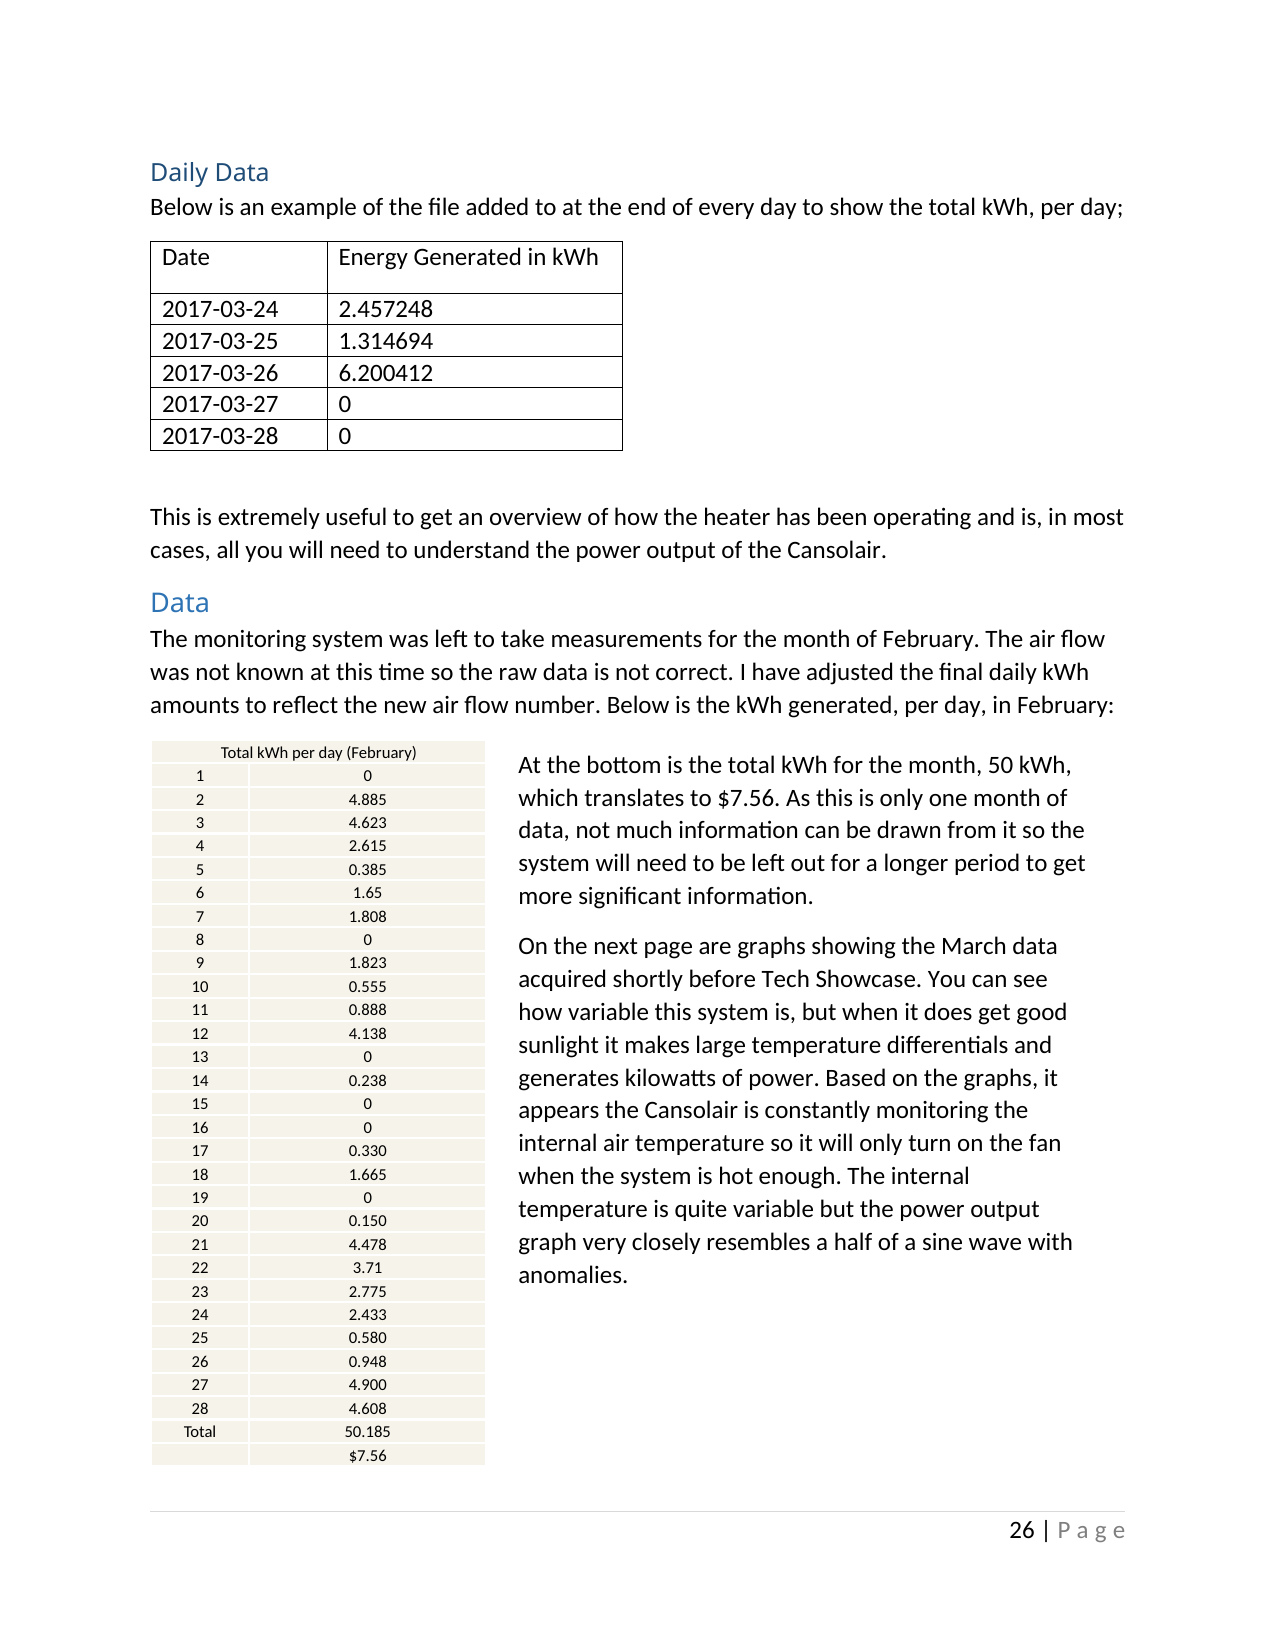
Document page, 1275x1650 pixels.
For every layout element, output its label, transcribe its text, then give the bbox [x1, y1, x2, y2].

table_cell 27 [152, 1374, 248, 1395]
text Below is an example of the file added to at the end of every day to show the total kWh, per day; [150, 191, 1125, 221]
table_header Energy Generated in kWh [328, 242, 622, 293]
table_cell 26 [152, 1350, 248, 1372]
table_cell 4.885 [250, 788, 485, 809]
table_cell 2.615 [250, 835, 485, 856]
table_cell 0.555 [250, 975, 485, 997]
table_cell 18 [152, 1163, 248, 1184]
table_cell [152, 1444, 248, 1465]
table_cell 4 [152, 835, 248, 856]
table_cell 15 [152, 1093, 248, 1114]
table_cell 28 [152, 1397, 248, 1418]
table_cell 12 [152, 1022, 248, 1043]
table_cell 2017-03-24 [151, 294, 327, 324]
table_cell 9 [152, 952, 248, 973]
table_cell 6 [152, 881, 248, 903]
table_cell 2017-03-26 [151, 357, 327, 387]
table_header Date [151, 242, 327, 293]
table_cell 4.900 [250, 1374, 485, 1395]
table_header Total kWh per day (February) [152, 741, 485, 762]
table_cell 0 [250, 1116, 485, 1137]
table_cell 20 [152, 1210, 248, 1231]
table_cell 0.385 [250, 858, 485, 879]
table_cell 50.185 [250, 1421, 485, 1442]
table_cell 0.580 [250, 1327, 485, 1348]
table_cell 14 [152, 1069, 248, 1090]
table_cell 24 [152, 1303, 248, 1325]
text This is extremely useful to get an overview of how the heater has been operating and is, in most cases, all you will need to understand the power output of the Cansolair. [150, 501, 1125, 564]
table_cell 0.888 [250, 999, 485, 1020]
subtitle Daily Data [150, 154, 1125, 188]
table_cell 7 [152, 905, 248, 926]
table_cell 3.71 [250, 1256, 485, 1278]
table_cell 0 [250, 1093, 485, 1114]
table_cell 10 [152, 975, 248, 997]
table_cell 1.65 [250, 881, 485, 903]
table_cell 0.150 [250, 1210, 485, 1231]
table_cell 0 [250, 1046, 485, 1067]
table_cell 6.200412 [328, 357, 622, 387]
table_cell 0 [328, 420, 622, 450]
table_cell 2017-03-28 [151, 420, 327, 450]
table_cell Total [152, 1421, 248, 1442]
table_cell 0 [328, 388, 622, 419]
table_cell 16 [152, 1116, 248, 1137]
table_cell 5 [152, 858, 248, 879]
table_cell 1.665 [250, 1163, 485, 1184]
text The monitoring system was left to take measurements for the month of February. The air flow was not known at this time so the raw data is not correct. I have adjusted the final daily kWh amounts to reflect the new air flow number. Below is the kWh generated, per day, in February: [150, 623, 1125, 720]
table_cell 17 [152, 1139, 248, 1161]
table_cell 22 [152, 1256, 248, 1278]
table_cell 3 [152, 811, 248, 832]
table_cell 2.433 [250, 1303, 485, 1325]
table_cell 1.823 [250, 952, 485, 973]
table_cell 11 [152, 999, 248, 1020]
table_cell 0 [250, 928, 485, 950]
table_cell 0.238 [250, 1069, 485, 1090]
table_cell 13 [152, 1046, 248, 1067]
table_cell 4.478 [250, 1233, 485, 1254]
table_cell 4.623 [250, 811, 485, 832]
table_cell 23 [152, 1280, 248, 1301]
table_cell 0 [250, 764, 485, 786]
table_cell 2017-03-27 [151, 388, 327, 419]
table_cell 1.314694 [328, 325, 622, 356]
table_cell 25 [152, 1327, 248, 1348]
table_cell 19 [152, 1186, 248, 1207]
table_cell 1.808 [250, 905, 485, 926]
table_cell 2.457248 [328, 294, 622, 324]
table_cell 4.608 [250, 1397, 485, 1418]
table_cell 8 [152, 928, 248, 950]
table_cell 21 [152, 1233, 248, 1254]
table_cell 2 [152, 788, 248, 809]
table_cell 2017-03-25 [151, 325, 327, 356]
table_cell $7.56 [250, 1444, 485, 1465]
table_cell 4.138 [250, 1022, 485, 1043]
table_cell 0.948 [250, 1350, 485, 1372]
subtitle Data [150, 583, 1125, 620]
table_cell 2.775 [250, 1280, 485, 1301]
table_cell 1 [152, 764, 248, 786]
table_cell 0.330 [250, 1139, 485, 1161]
table_cell 0 [250, 1186, 485, 1207]
